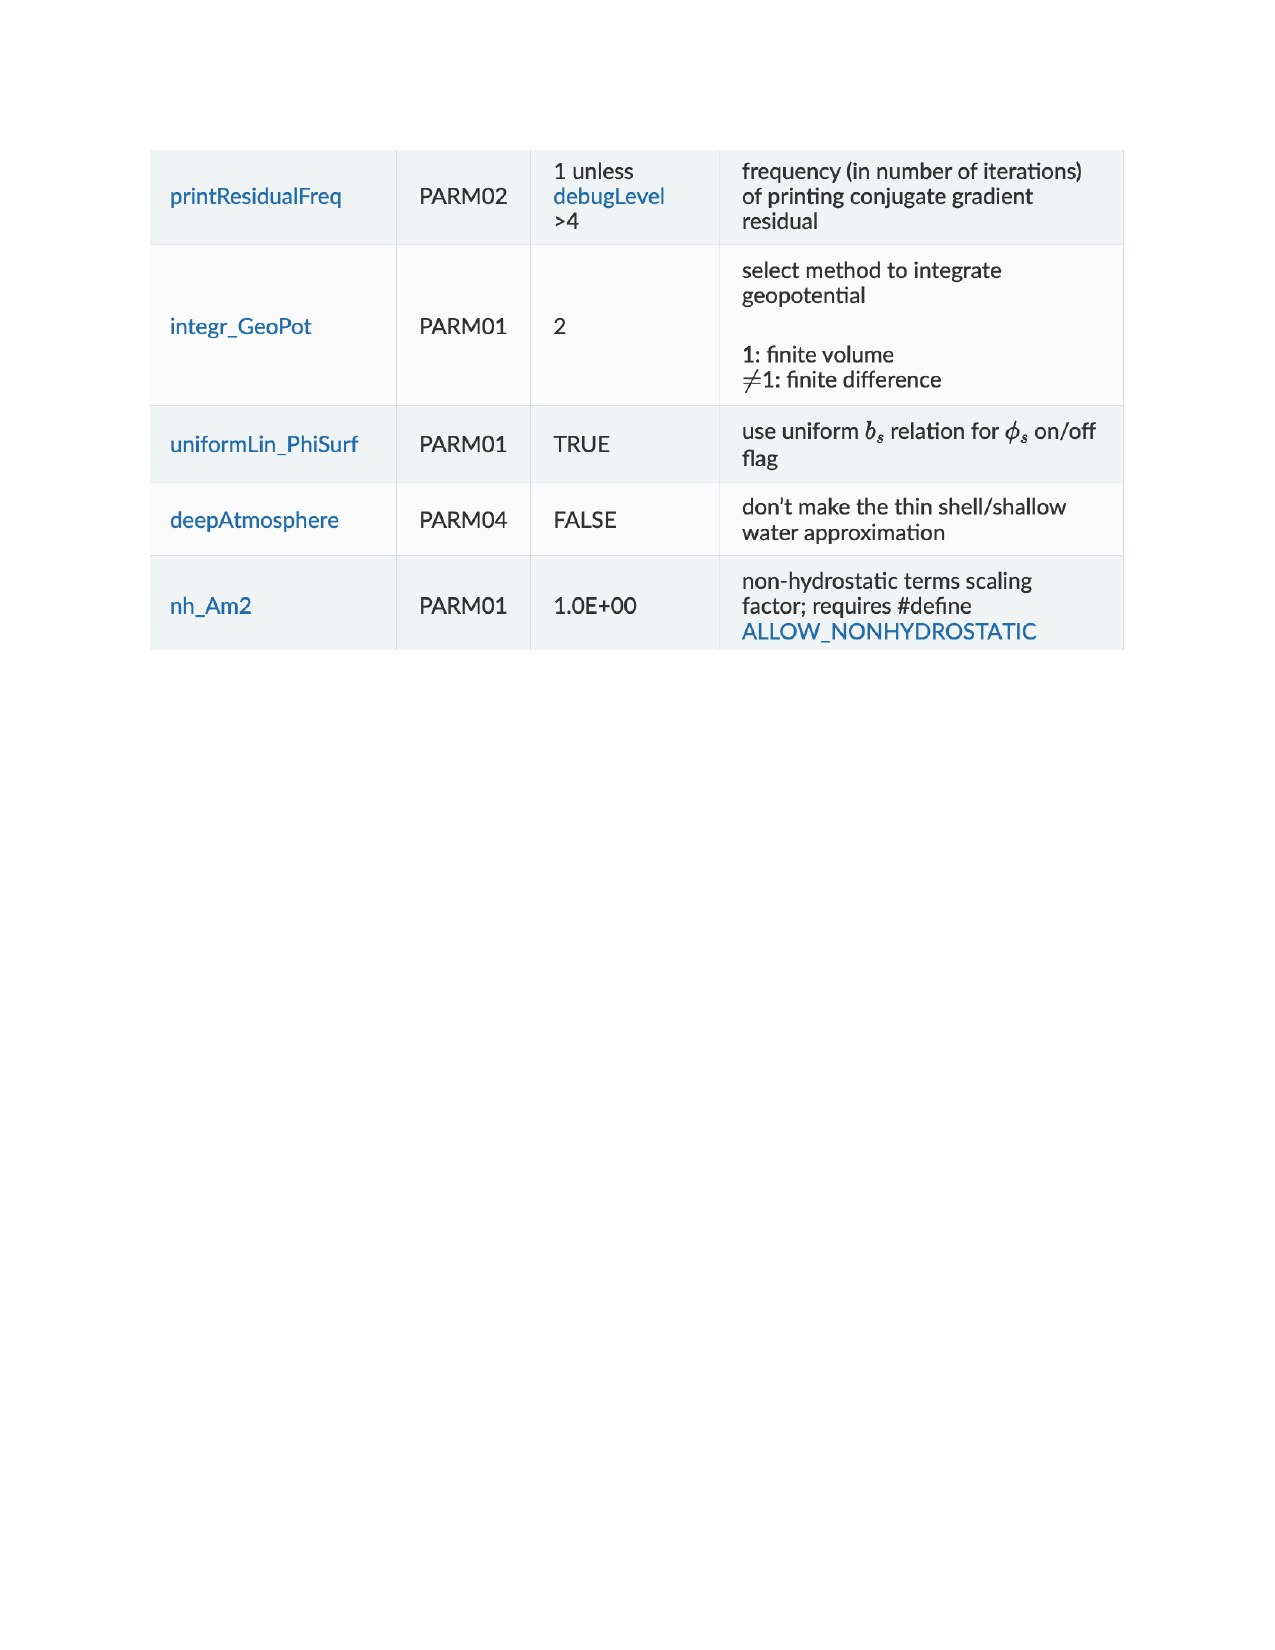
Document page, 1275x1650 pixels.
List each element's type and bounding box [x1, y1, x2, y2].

picture [150, 150, 1125, 650]
